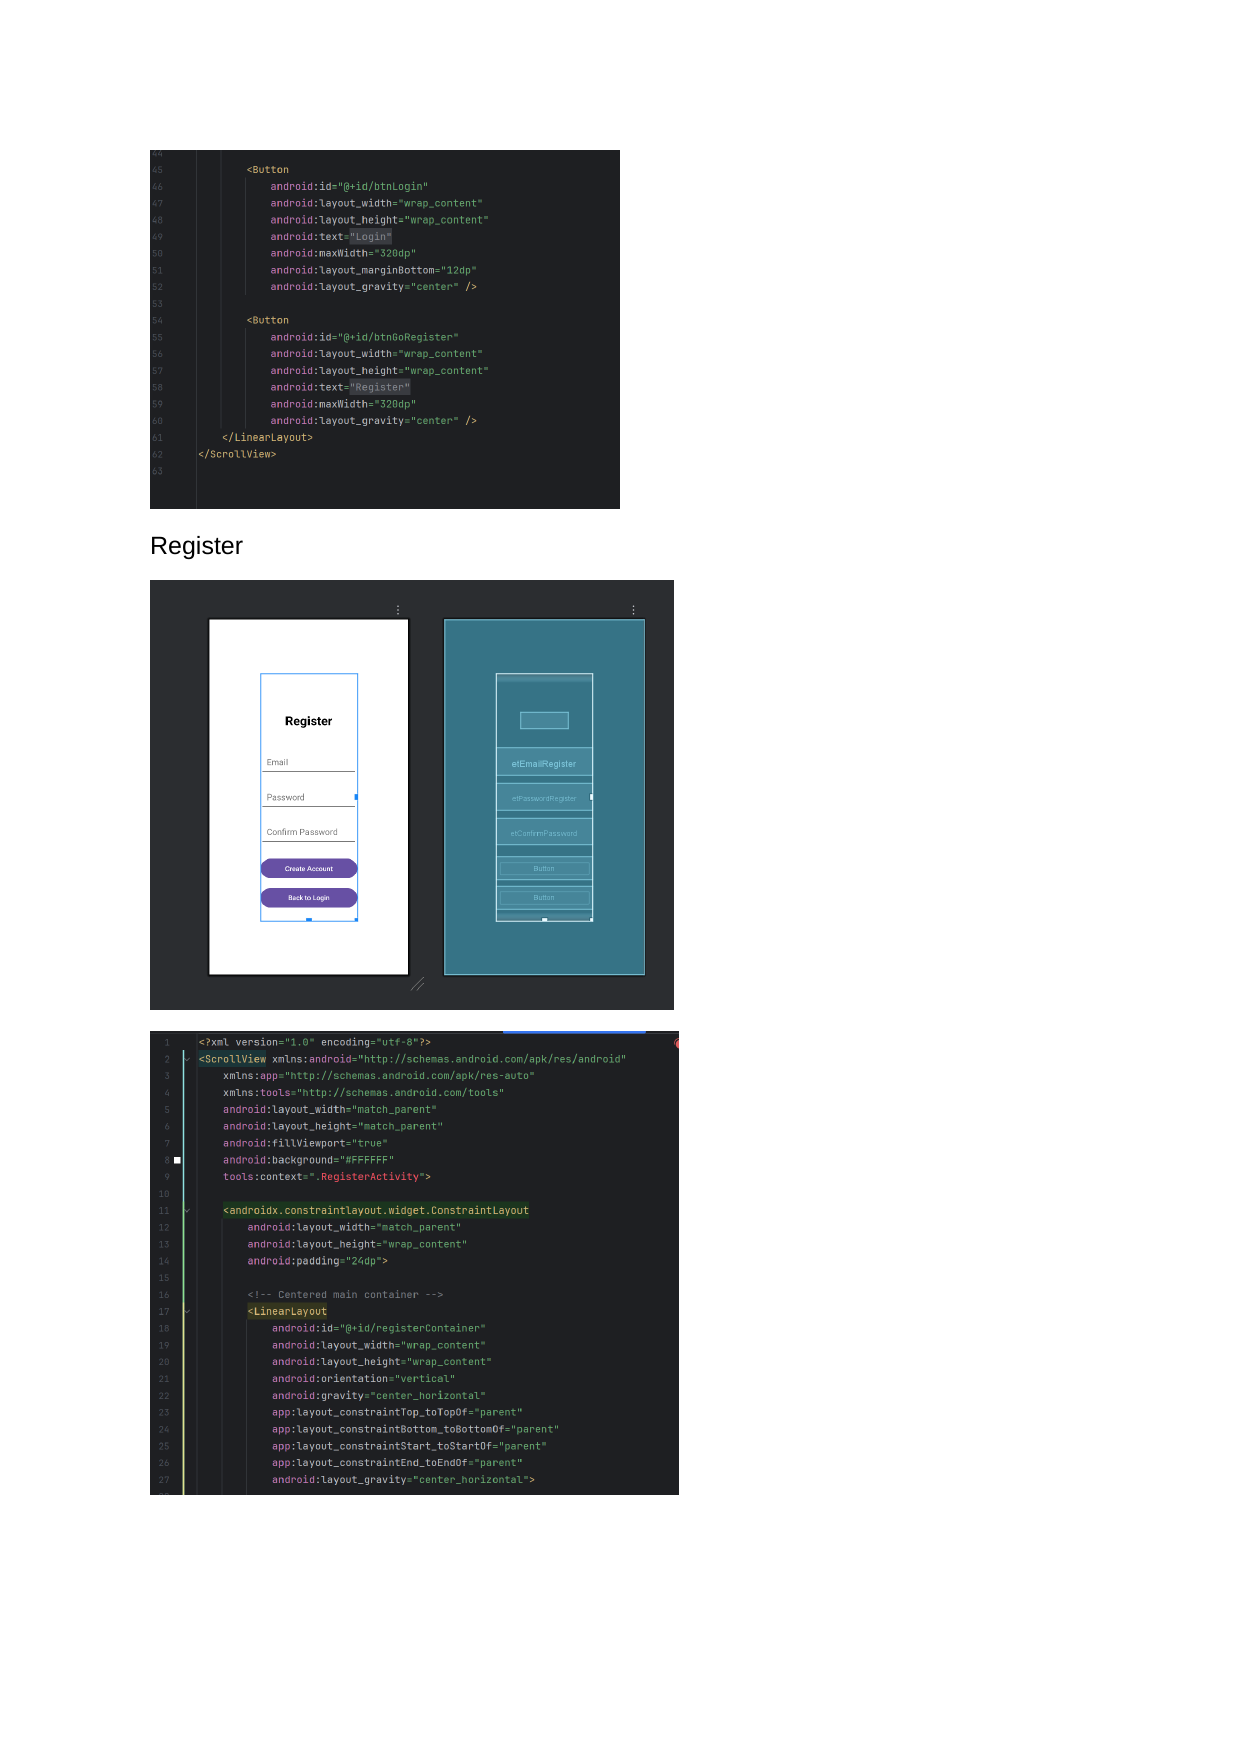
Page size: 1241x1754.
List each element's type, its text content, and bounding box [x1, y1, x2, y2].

picture [150, 580, 674, 1010]
picture [150, 1031, 679, 1495]
picture [150, 150, 620, 509]
text Register [150, 531, 1090, 559]
